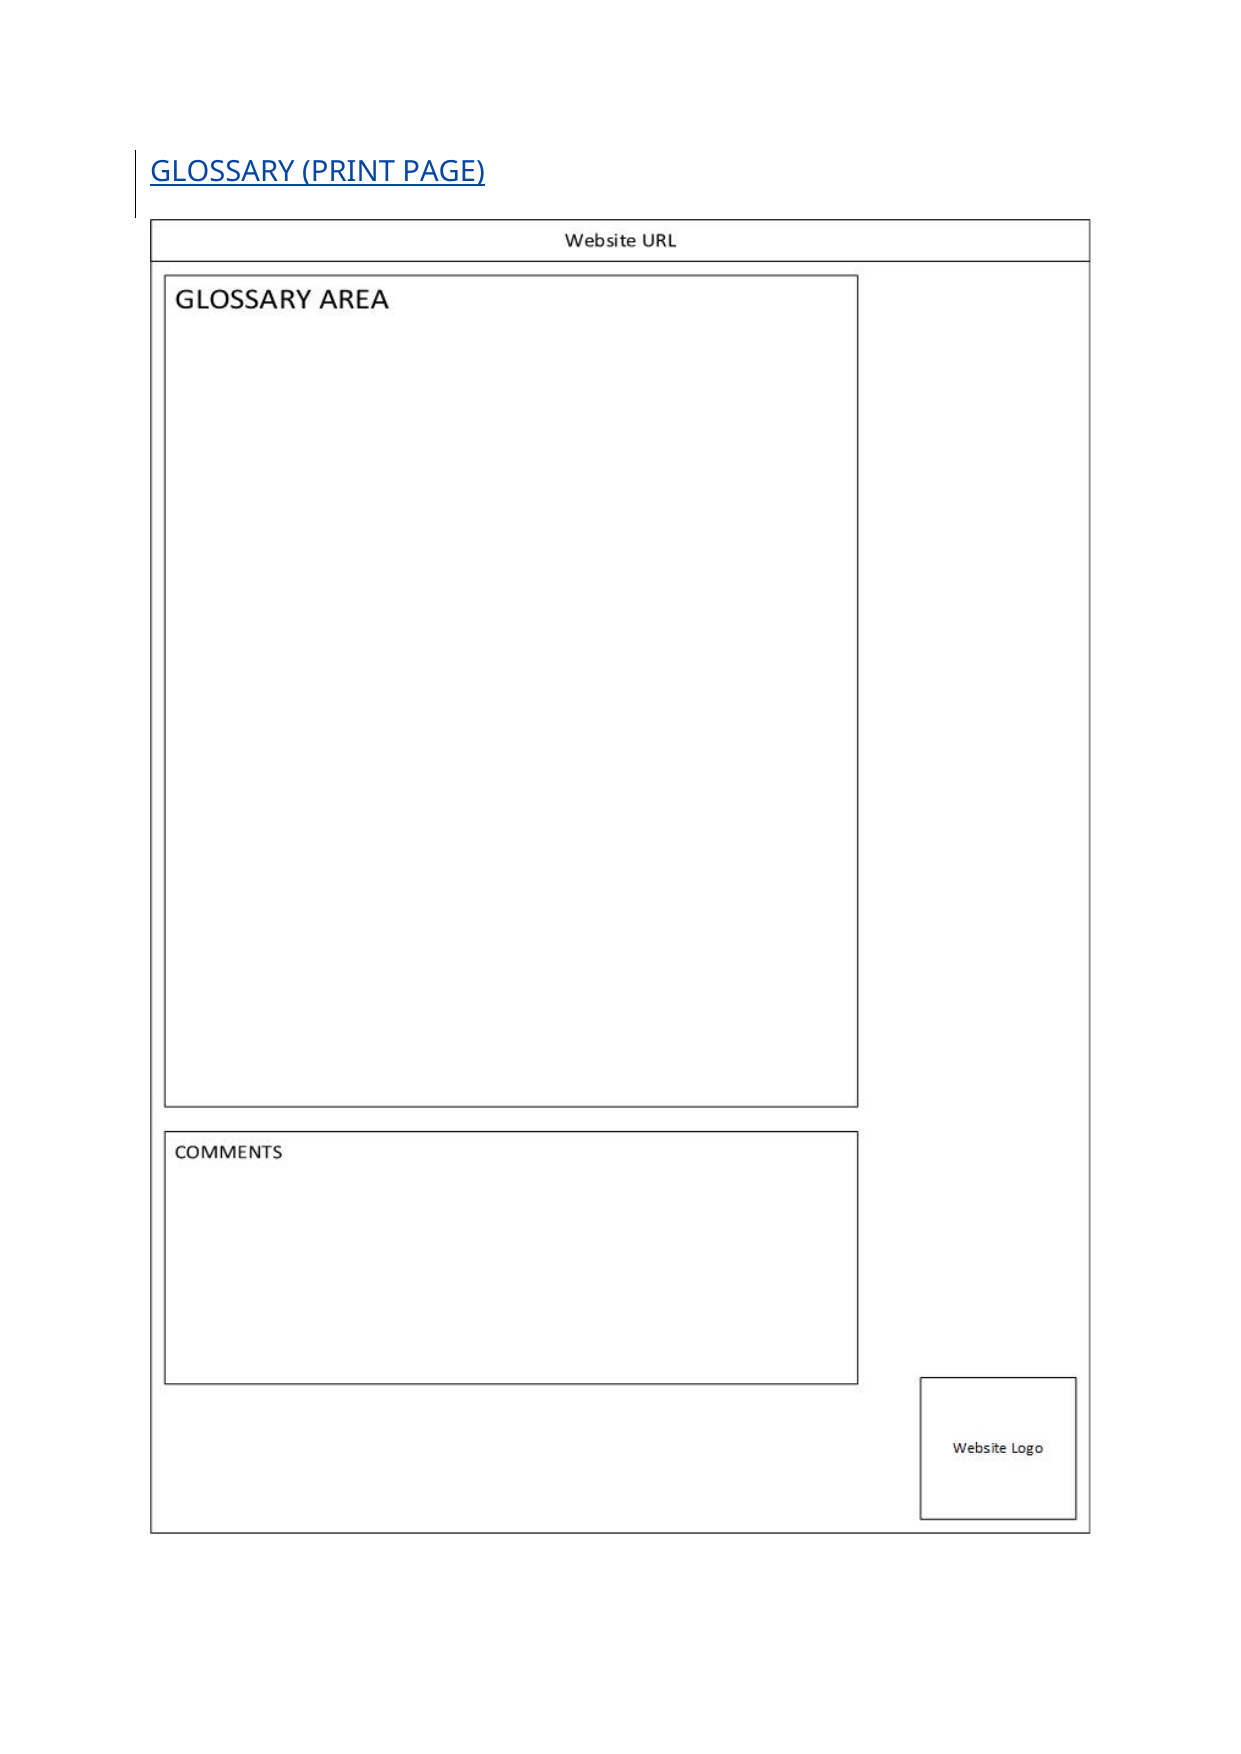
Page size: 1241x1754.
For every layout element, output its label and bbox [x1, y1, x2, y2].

picture [150, 218, 1091, 1535]
